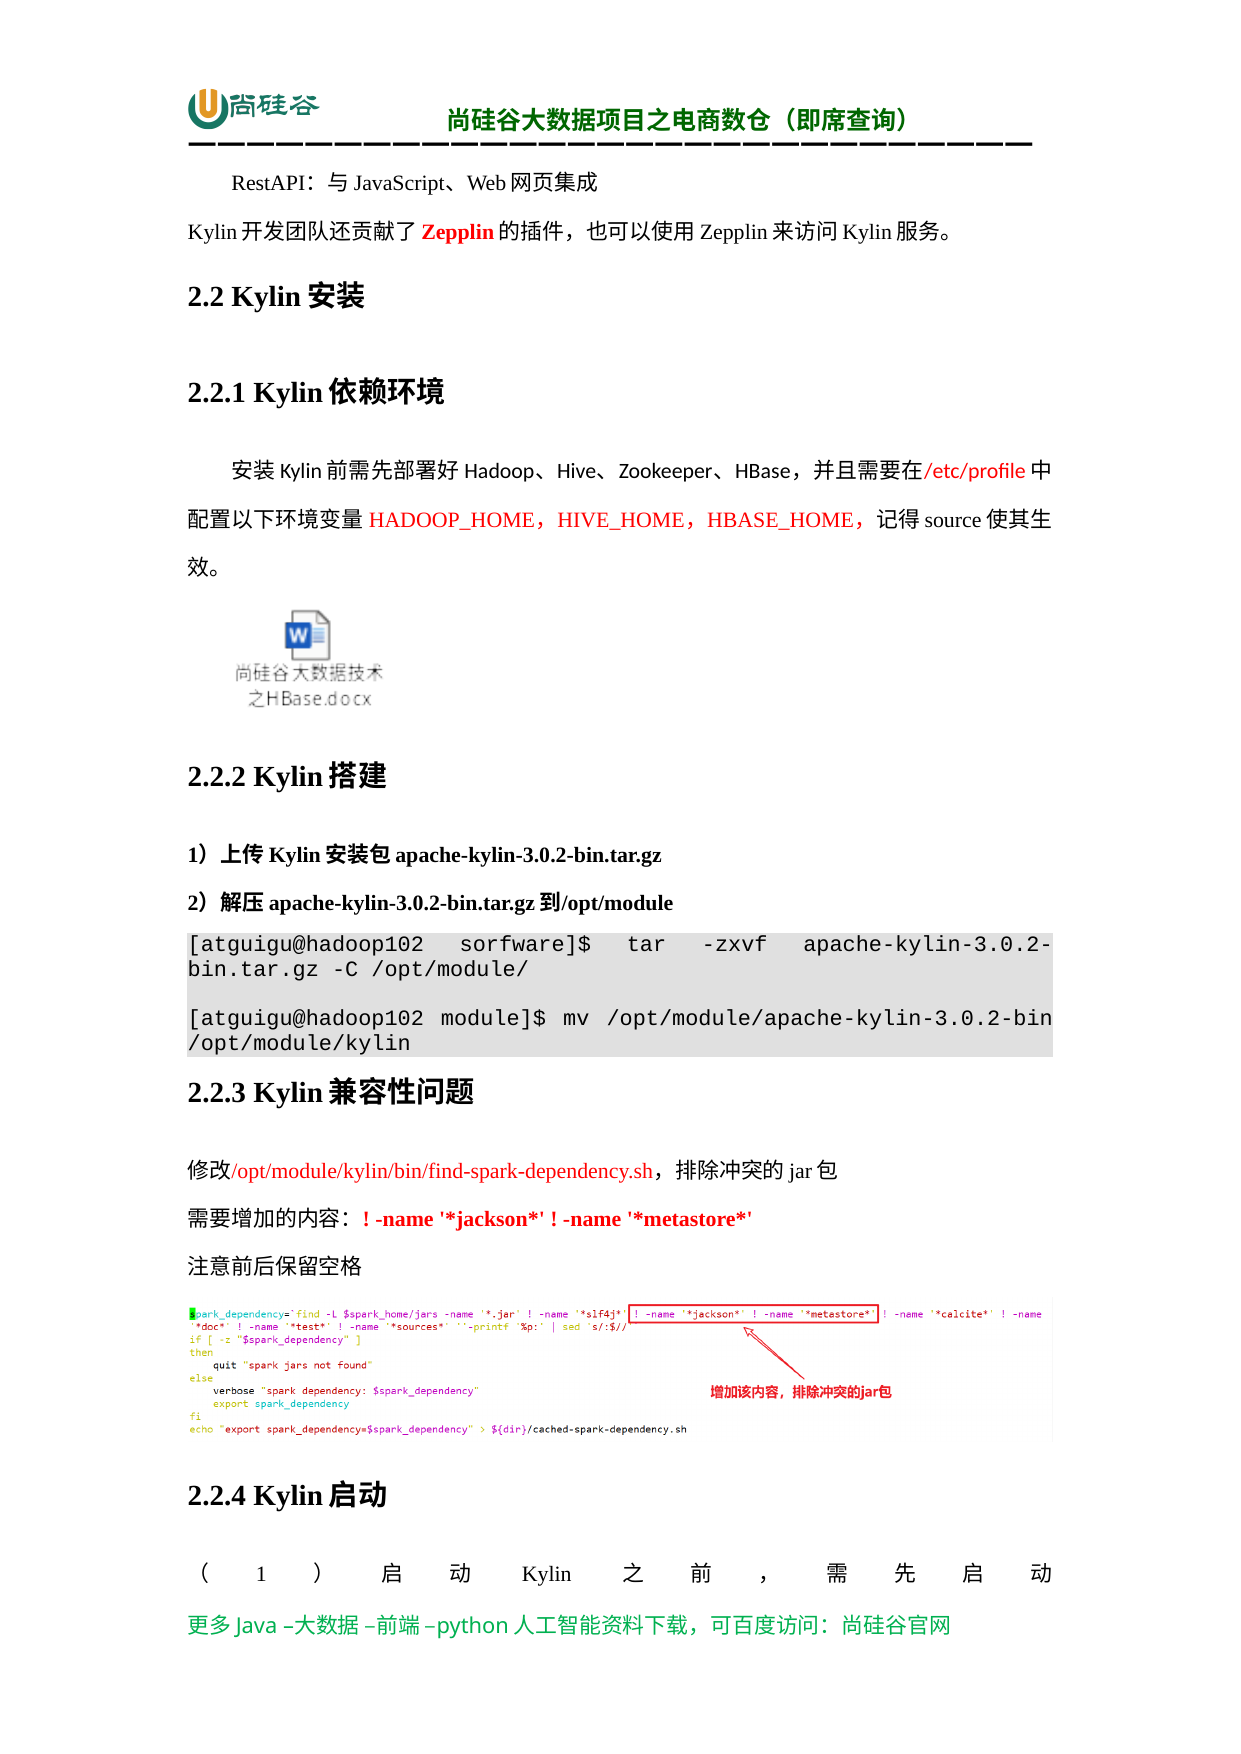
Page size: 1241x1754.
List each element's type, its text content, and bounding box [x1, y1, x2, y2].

text Kylin开发团队还贡献了Zepplin的插件，也可以使用Zepplin来访问Kylin服务。 [187, 213, 1053, 246]
subtitle 2.2.1 Kylin依赖环境 [187, 357, 1053, 422]
subtitle 2.2.2 Kylin搭建 [187, 741, 1053, 806]
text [187, 1555, 1053, 1588]
text 1）上传Kylin安装包apache-kylin-3.0.2-bin.tar.gz [187, 836, 1053, 869]
picture [187, 88, 321, 130]
subtitle 2.2 Kylin安装 [187, 262, 1053, 327]
text 安装Kylin前需先部署好Hadoop、Hive、Zookeeper、HBase，并且需要在/etc/profile中配置以下环境变量HADOOP_HOME，HIVE_HOME，HBASE_HOME，记得source使其生效。 [187, 452, 1053, 582]
text [atguigu@hadoop102 module]$ mv /opt/module/apache-kylin-3.0.2-bin /opt/module/kylin [187, 1007, 1053, 1057]
subtitle 2.2.4 Kylin启动 [187, 1460, 1053, 1525]
text [atguigu@hadoop102 sorfware]$ tar -zxvf apache-kylin-3.0.2-bin.tar.gz -C /opt/module/ [187, 933, 1053, 982]
subtitle 2.2.3 Kylin兼容性问题 [187, 1057, 1053, 1122]
text 2）解压apache-kylin-3.0.2-bin.tar.gz到/opt/module [187, 884, 1053, 917]
text 修改/opt/module/kylin/bin/find-spark-dependency.sh，排除冲突的jar包 [187, 1152, 1053, 1185]
text 需要增加的内容：! -name '*jackson*' ! -name '*metastore*' [187, 1201, 1053, 1233]
text 注意前后保留空格 [187, 1249, 1053, 1281]
text RestAPI：与JavaScript、Web网页集成 [187, 165, 1053, 197]
picture [187, 1297, 1053, 1442]
